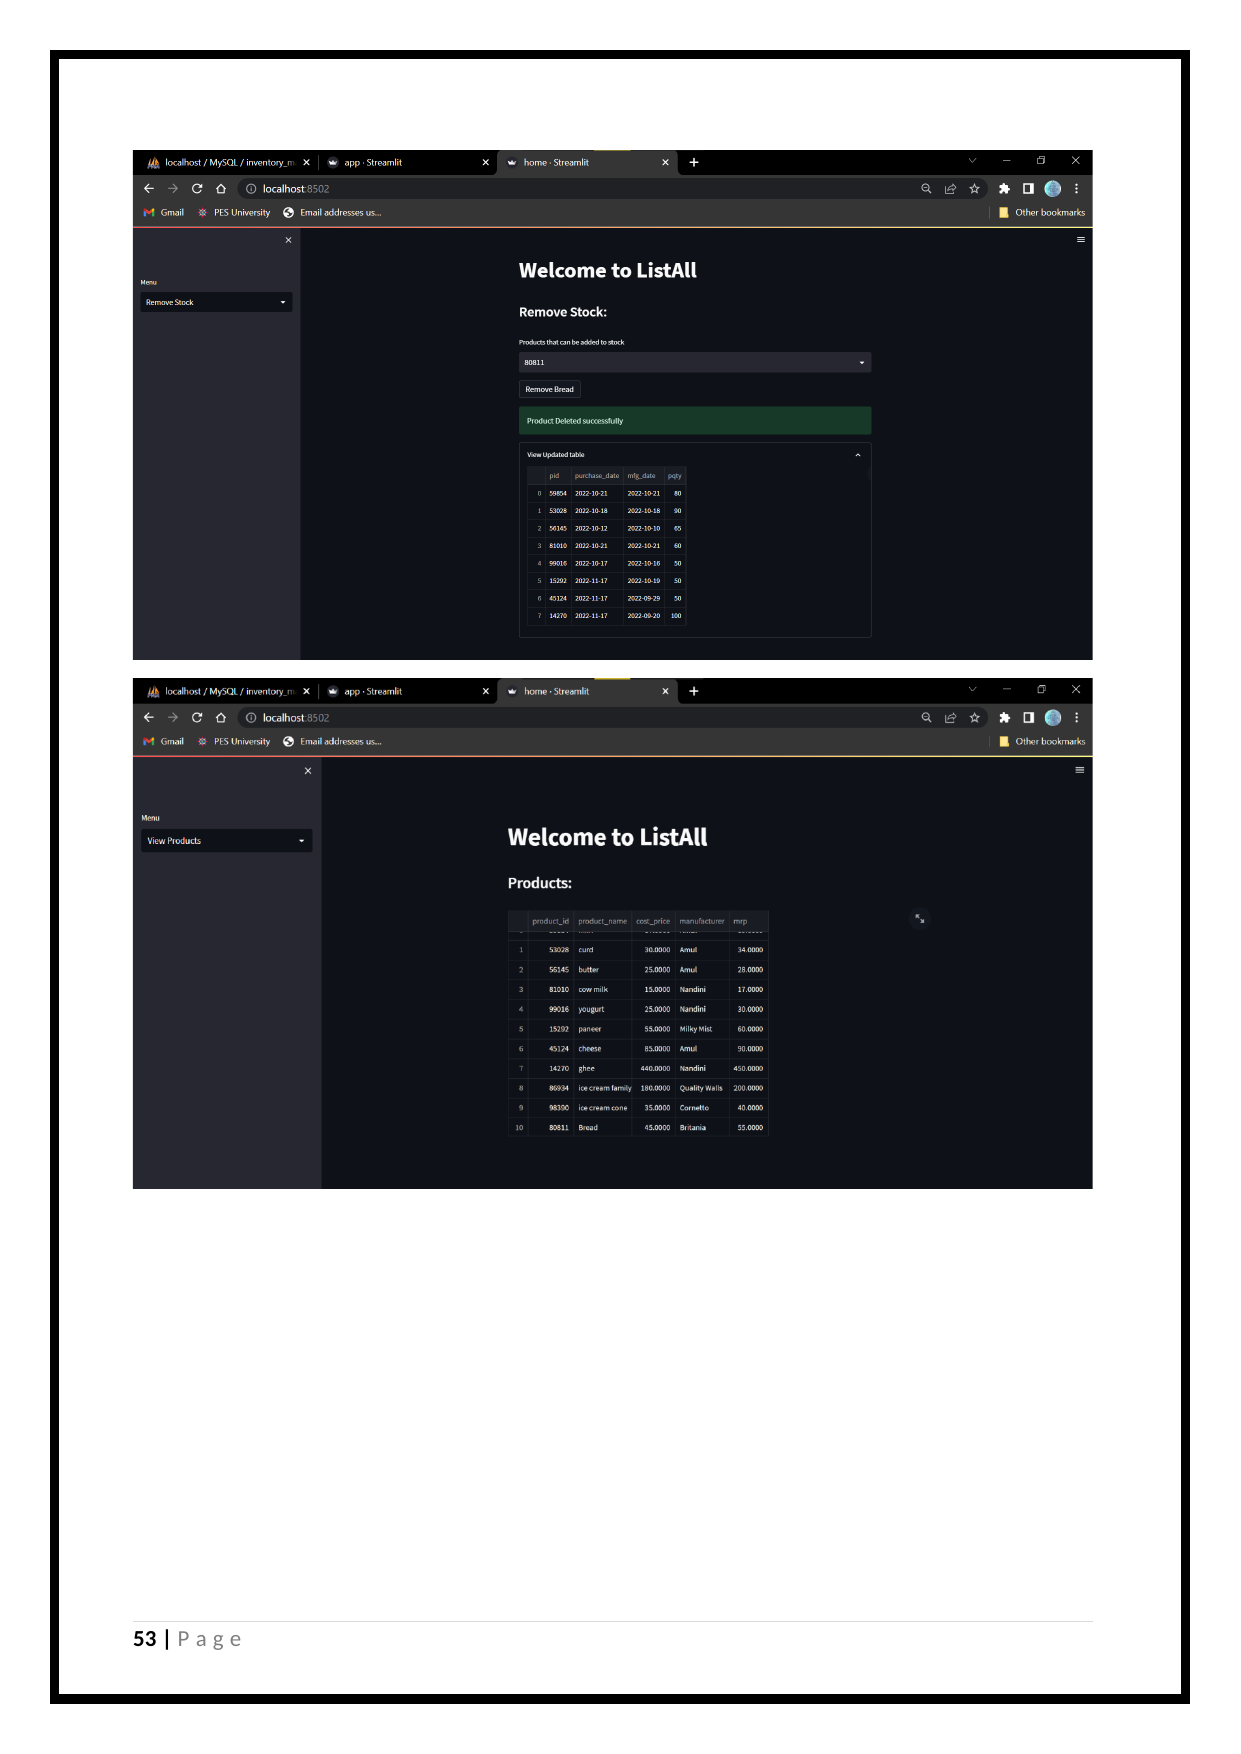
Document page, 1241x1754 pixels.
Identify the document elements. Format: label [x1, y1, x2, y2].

picture [132, 678, 1093, 1189]
picture [132, 150, 1093, 660]
